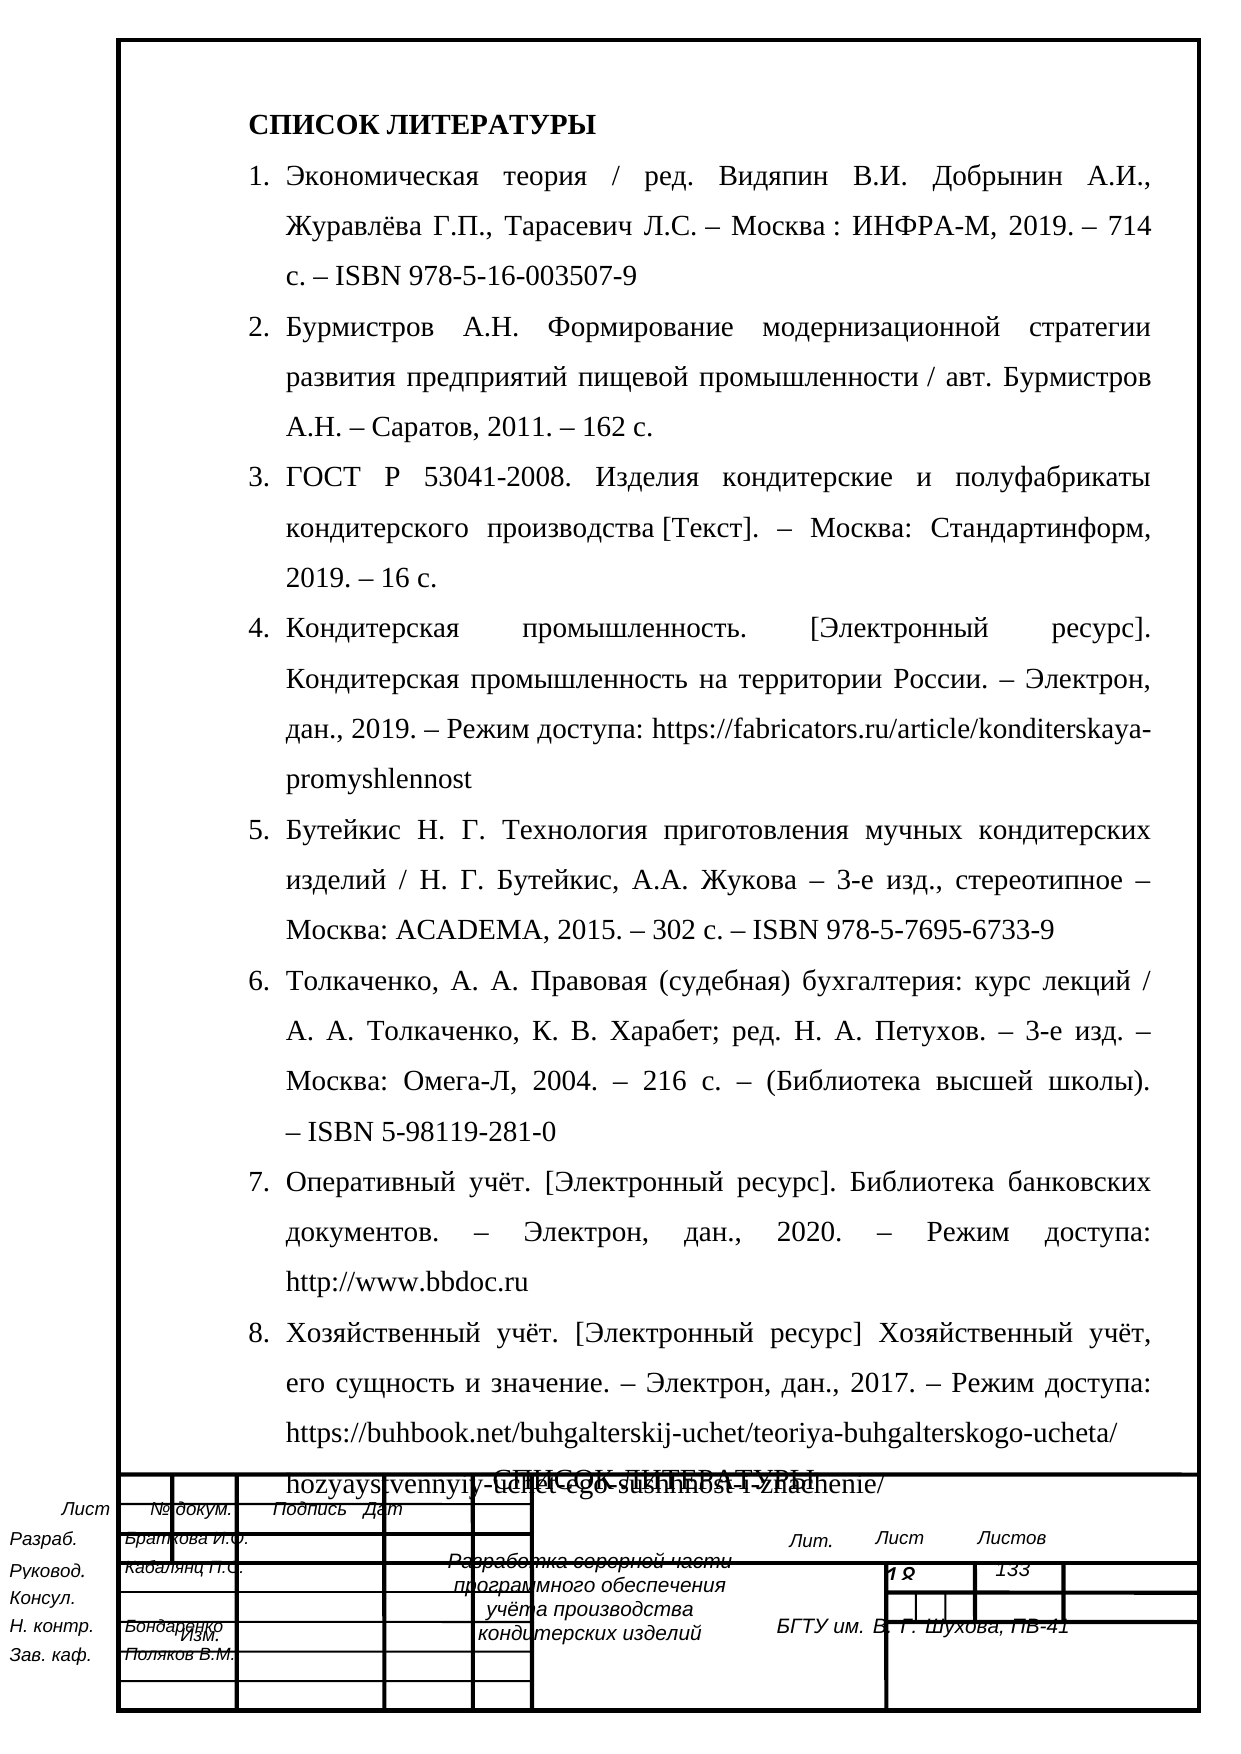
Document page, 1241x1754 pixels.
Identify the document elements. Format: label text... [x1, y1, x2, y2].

list Кондитерская промышленность. [Электронный ресурс]. Кондитерская промышленность на территории России. – Электрон, дан., 2019. – Режим доступа: https://fabricators.ru/article/konditerskaya-promyshlennost [248, 611, 1152, 795]
list Бурмистров А.Н. Формирование модернизационной стратегии развития предприятий пищевой промышленности / авт. Бурмистров А.Н. – Саратов, 2011. – 162 с. [248, 309, 1152, 443]
list Толкаченко, А. А. Правовая (судебная) бухгалтерия: курс лекций / А. А. Толкаченко, К. В. Харабет; ред. Н. А. Петухов. – 3-е изд. – Москва: Омега-Л, 2004. – 216 с. – (Библиотека высшей школы). – ISBN 5-98119-281-0 [248, 963, 1152, 1147]
list ГОСТ Р 53041-2008. Изделия кондитерские и полуфабрикаты кондитерского производства [Текст]. – Москва: Стандартинформ, 2019. – 16 с. [248, 459, 1152, 594]
list Оперативный учёт. [Электронный ресурс]. Библиотека банковских документов. – Электрон, дан., 2020. – Режим доступа: http://www.bbdoc.ru [248, 1164, 1152, 1298]
list Экономическая теория / ред. Видяпин В.И. Добрынин А.И., Журавлёва Г.П., Тарасевич Л.С. – Москва : ИНФРА-М, 2019. – 714 с. – ISBN 978-5-16-003507-9 [248, 158, 1152, 292]
list Бутейкис Н. Г. Технология приготовления мучных кондитерских изделий / Н. Г. Бутейкис, А.А. Жукова – 3-е изд., стереотипное – Москва: ACADEMA, 2015. – 302 с. – ISBN 978-5-7695-6733-9 [248, 812, 1152, 946]
subtitle СПИСOК ЛИТЕРAТУРЫ [177, 107, 1152, 141]
list Хозяйственный учёт. [Электронный ресурс] Хозяйственный учёт, его сущность и значение. – Электрон, дан., 2017. – Режим доступа: https://buhbook.net/buhgalterskij-uchet/teoriya-buhgalterskogo-ucheta/hozyaystvennyiy-uchet-ego-sushhnost-i-znachenie/ [248, 1315, 1152, 1499]
